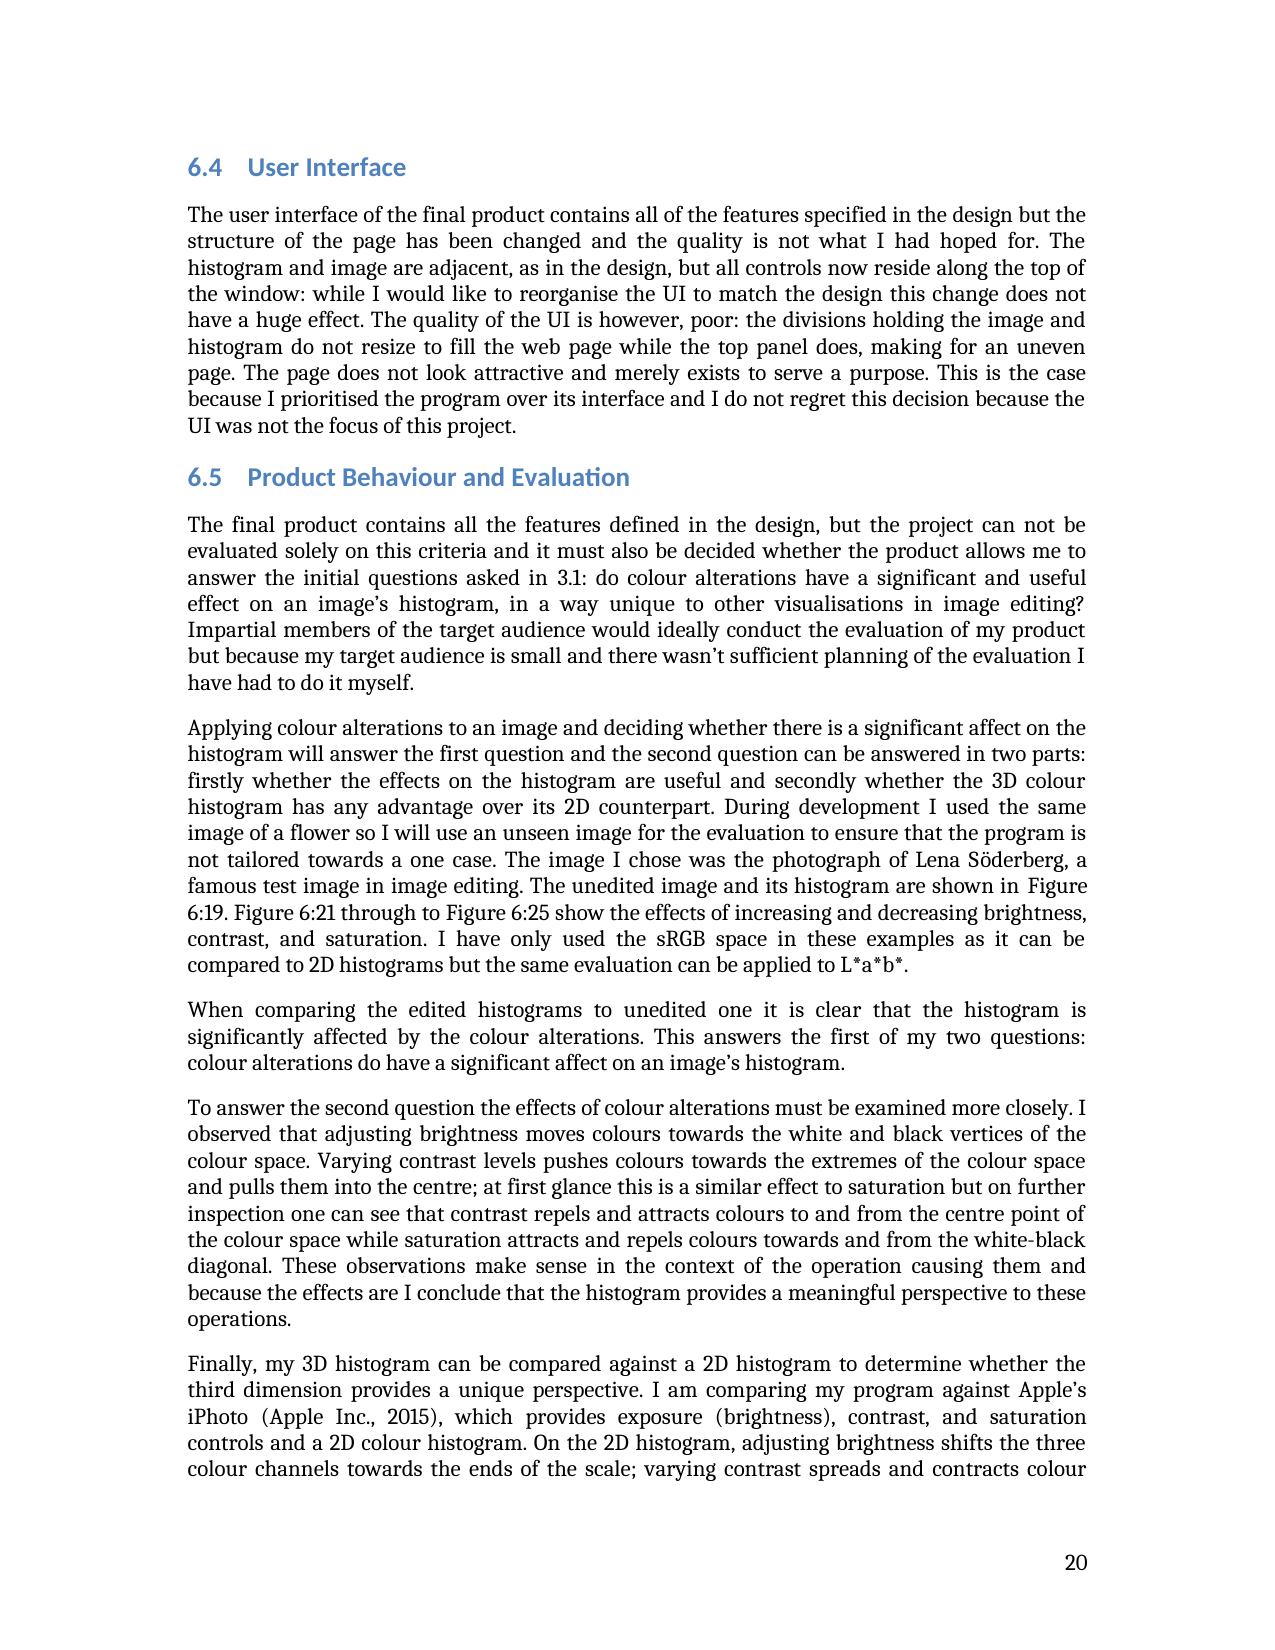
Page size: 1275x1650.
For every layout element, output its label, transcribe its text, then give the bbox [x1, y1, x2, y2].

subtitle User Interface [187, 150, 1087, 183]
text The user interface of the final product contains all of the features specified in the design but the structure of the page has been changed and the quality is not what I had hoped for. The histogram and image are adjacent, as in the design, but all controls now reside along the top of the window: while I would like to reorganise the UI to match the design this change does not have a huge effect. The quality of the UI is however, poor: the divisions holding the image and histogram do not resize to fill the web page while the top panel does, making for an uneven page. The page does not look attractive and merely exists to serve a purpose. This is the case because I prioritised the program over its interface and I do not regret this decision because the UI was not the focus of this project. [187, 202, 1087, 439]
text When comparing the edited histograms to unedited one it is clear that the histogram is significantly affected by the colour alterations. This answers the first of my two questions: colour alterations do have a significant affect on an image’s histogram. [187, 997, 1087, 1076]
text The final product contains all the features defined in the design, but the project can not be evaluated solely on this criteria and it must also be decided whether the product allows me to answer the initial questions asked in 3.1: do colour alterations have a significant and useful effect on an image’s histogram, in a way unique to other visualisations in image editing? Impartial members of the target audience would ideally conduct the evaluation of my product but because my target audience is small and there wasn’t sufficient planning of the evaluation I have had to do it myself. [187, 512, 1087, 696]
text To answer the second question the effects of colour alterations must be examined more closely. I observed that adjusting brightness moves colours towards the white and black vertices of the colour space. Varying contrast levels pushes colours towards the extremes of the colour space and pulls them into the centre; at first glance this is a similar effect to saturation but on further inspection one can see that contrast repels and attracts colours to and from the centre point of the colour space while saturation attracts and repels colours towards and from the white-black diagonal. These observations make sense in the context of the operation causing them and because the effects are I conclude that the histogram provides a meaningful perspective to these operations. [187, 1095, 1087, 1332]
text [187, 1351, 1087, 1483]
subtitle Product Behaviour and Evaluation [187, 460, 1087, 493]
